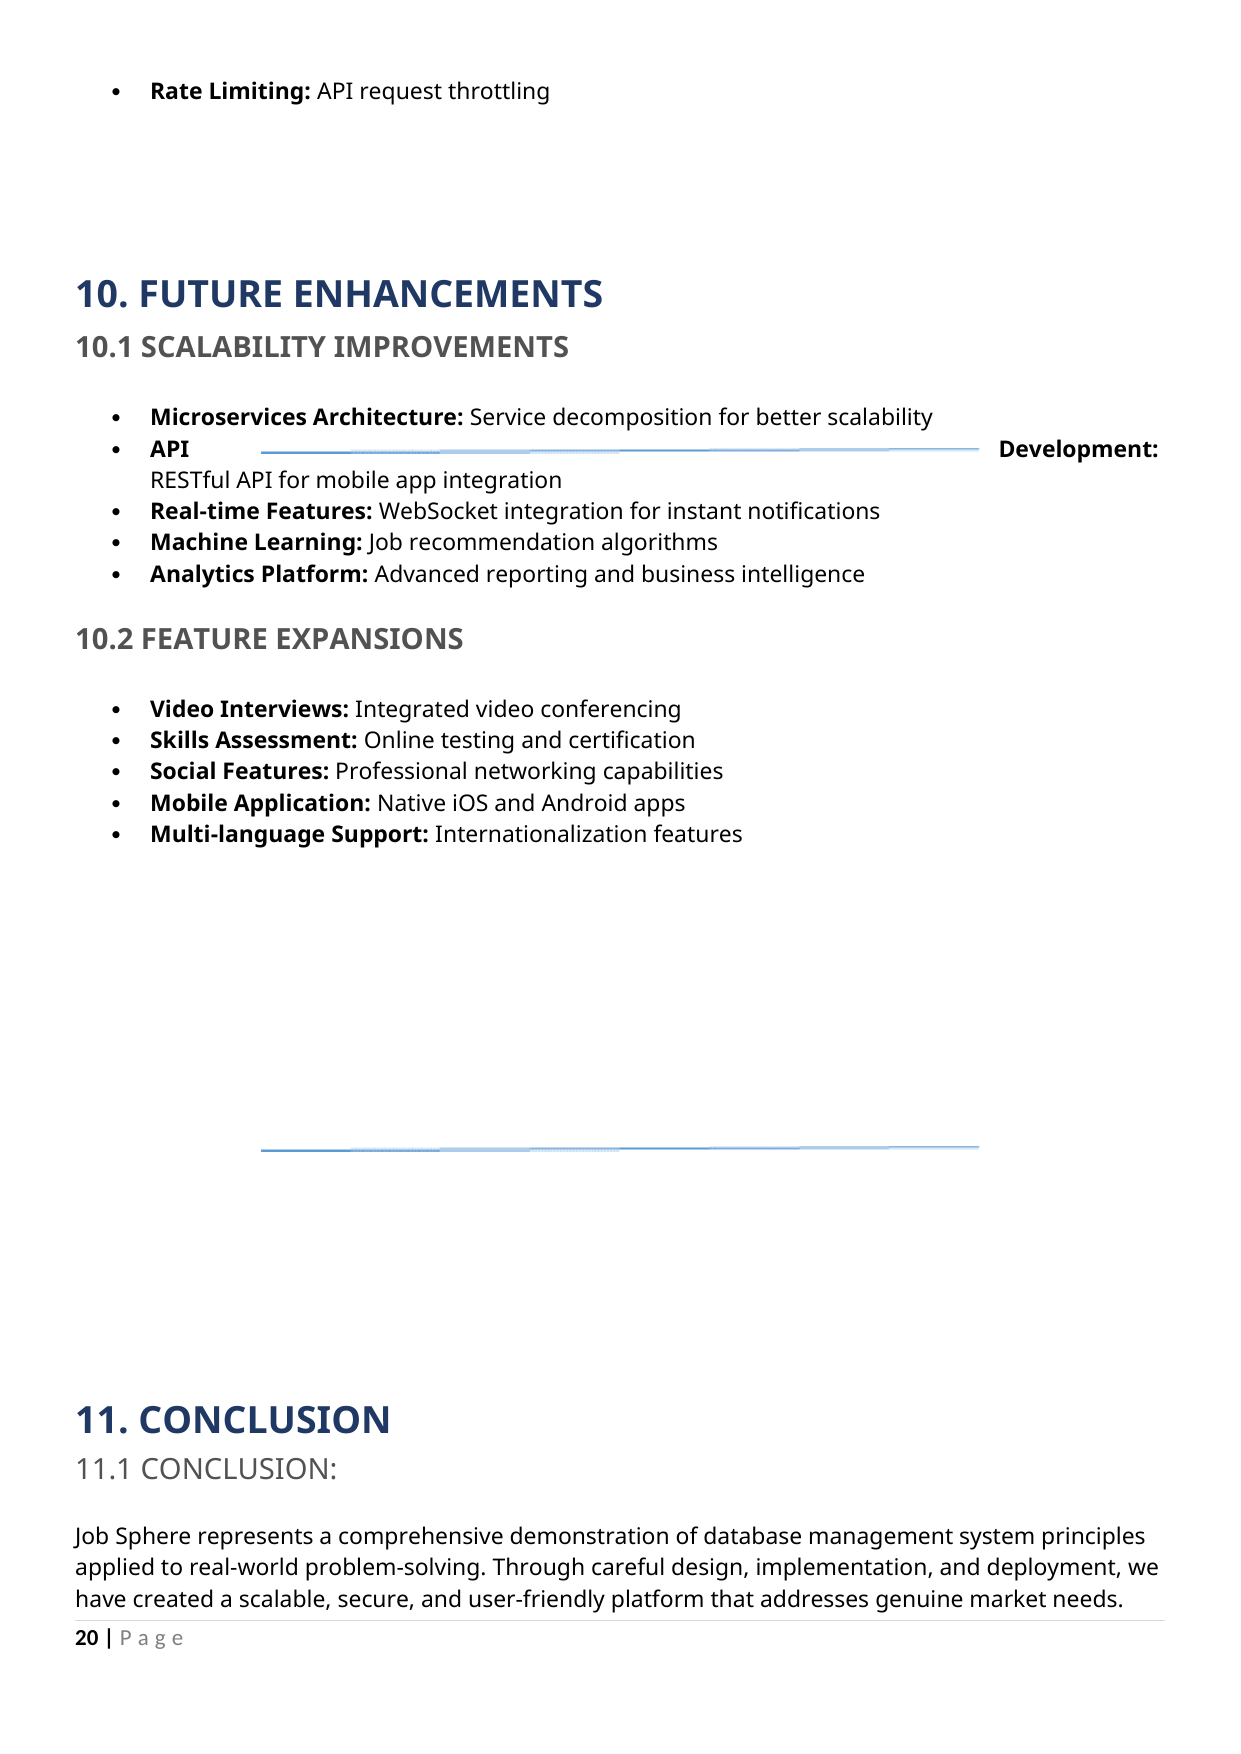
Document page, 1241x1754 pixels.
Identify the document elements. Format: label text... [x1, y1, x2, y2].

list Machine Learning: Job recommendation algorithms [112, 526, 1165, 558]
list Rate Limiting: API request throttling [112, 75, 1165, 106]
list Video Interviews: Integrated video conferencing [112, 693, 1165, 724]
list Microservices Architecture: Service decomposition for better scalability [112, 401, 1165, 433]
list Social Features: Professional networking capabilities [112, 755, 1165, 787]
text 10.2 FEATURE EXPANSIONS [75, 618, 1165, 658]
text Job Sphere represents a comprehensive demonstration of database management system principles applied to real-world problem-solving. Through careful design, implementation, and deployment, we have created a scalable, secure, and user-friendly platform that addresses genuine market needs. [75, 1520, 1165, 1614]
text 10.1 SCALABILITY IMPROVEMENTS [75, 327, 1165, 366]
picture [260, 448, 980, 454]
subtitle 11. CONCLUSION [75, 1393, 1165, 1444]
list Multi-language Support: Internationalization features [112, 818, 1165, 849]
picture [260, 1146, 980, 1152]
list Skills Assessment: Online testing and certification [112, 724, 1165, 755]
text 11.1 CONCLUSION: [75, 1448, 1165, 1488]
subtitle 10. FUTURE ENHANCEMENTS [75, 267, 1165, 318]
list Mobile Application: Native iOS and Android apps [112, 787, 1165, 818]
list Analytics Platform: Advanced reporting and business intelligence [112, 558, 1165, 589]
list API Development: RESTful API for mobile app integration [112, 433, 1165, 495]
list Real-time Features: WebSocket integration for instant notifications [112, 495, 1165, 526]
